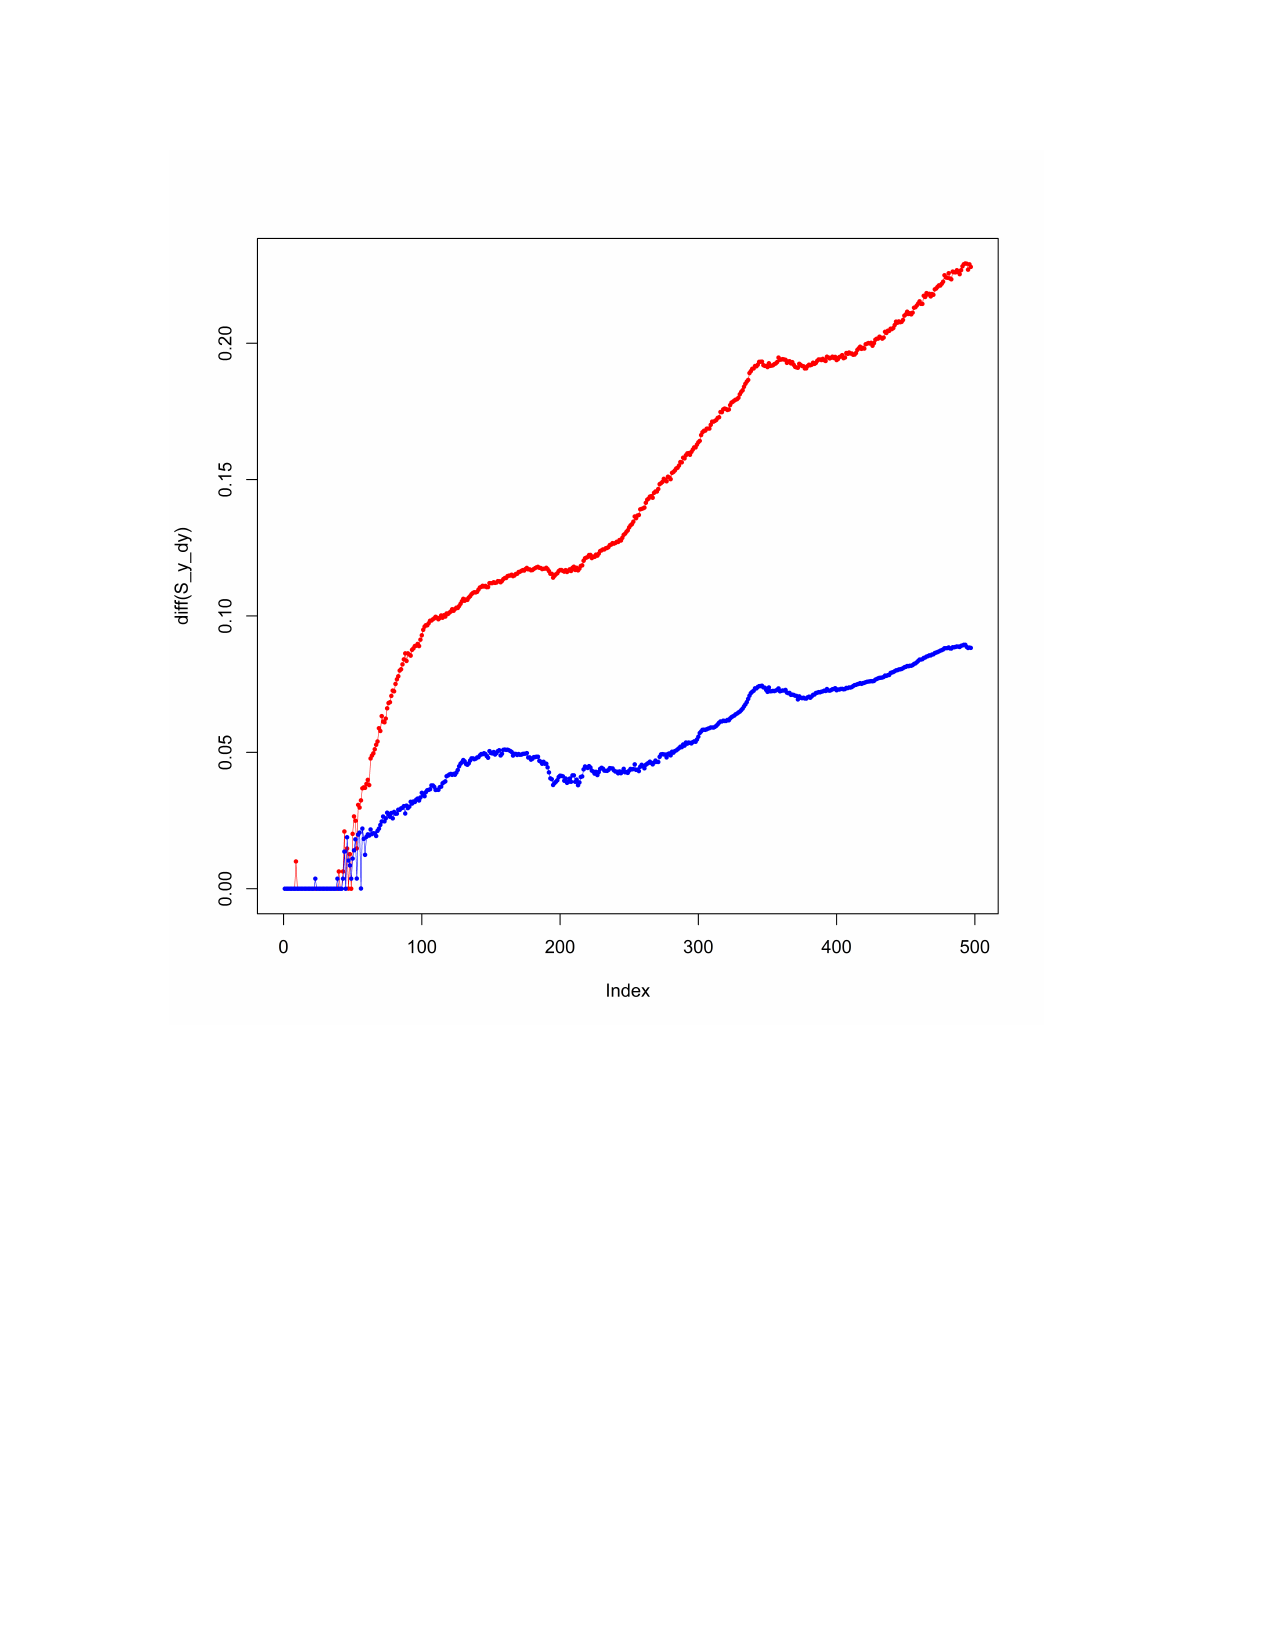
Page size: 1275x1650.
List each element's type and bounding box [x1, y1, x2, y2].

picture [168, 150, 1044, 1025]
